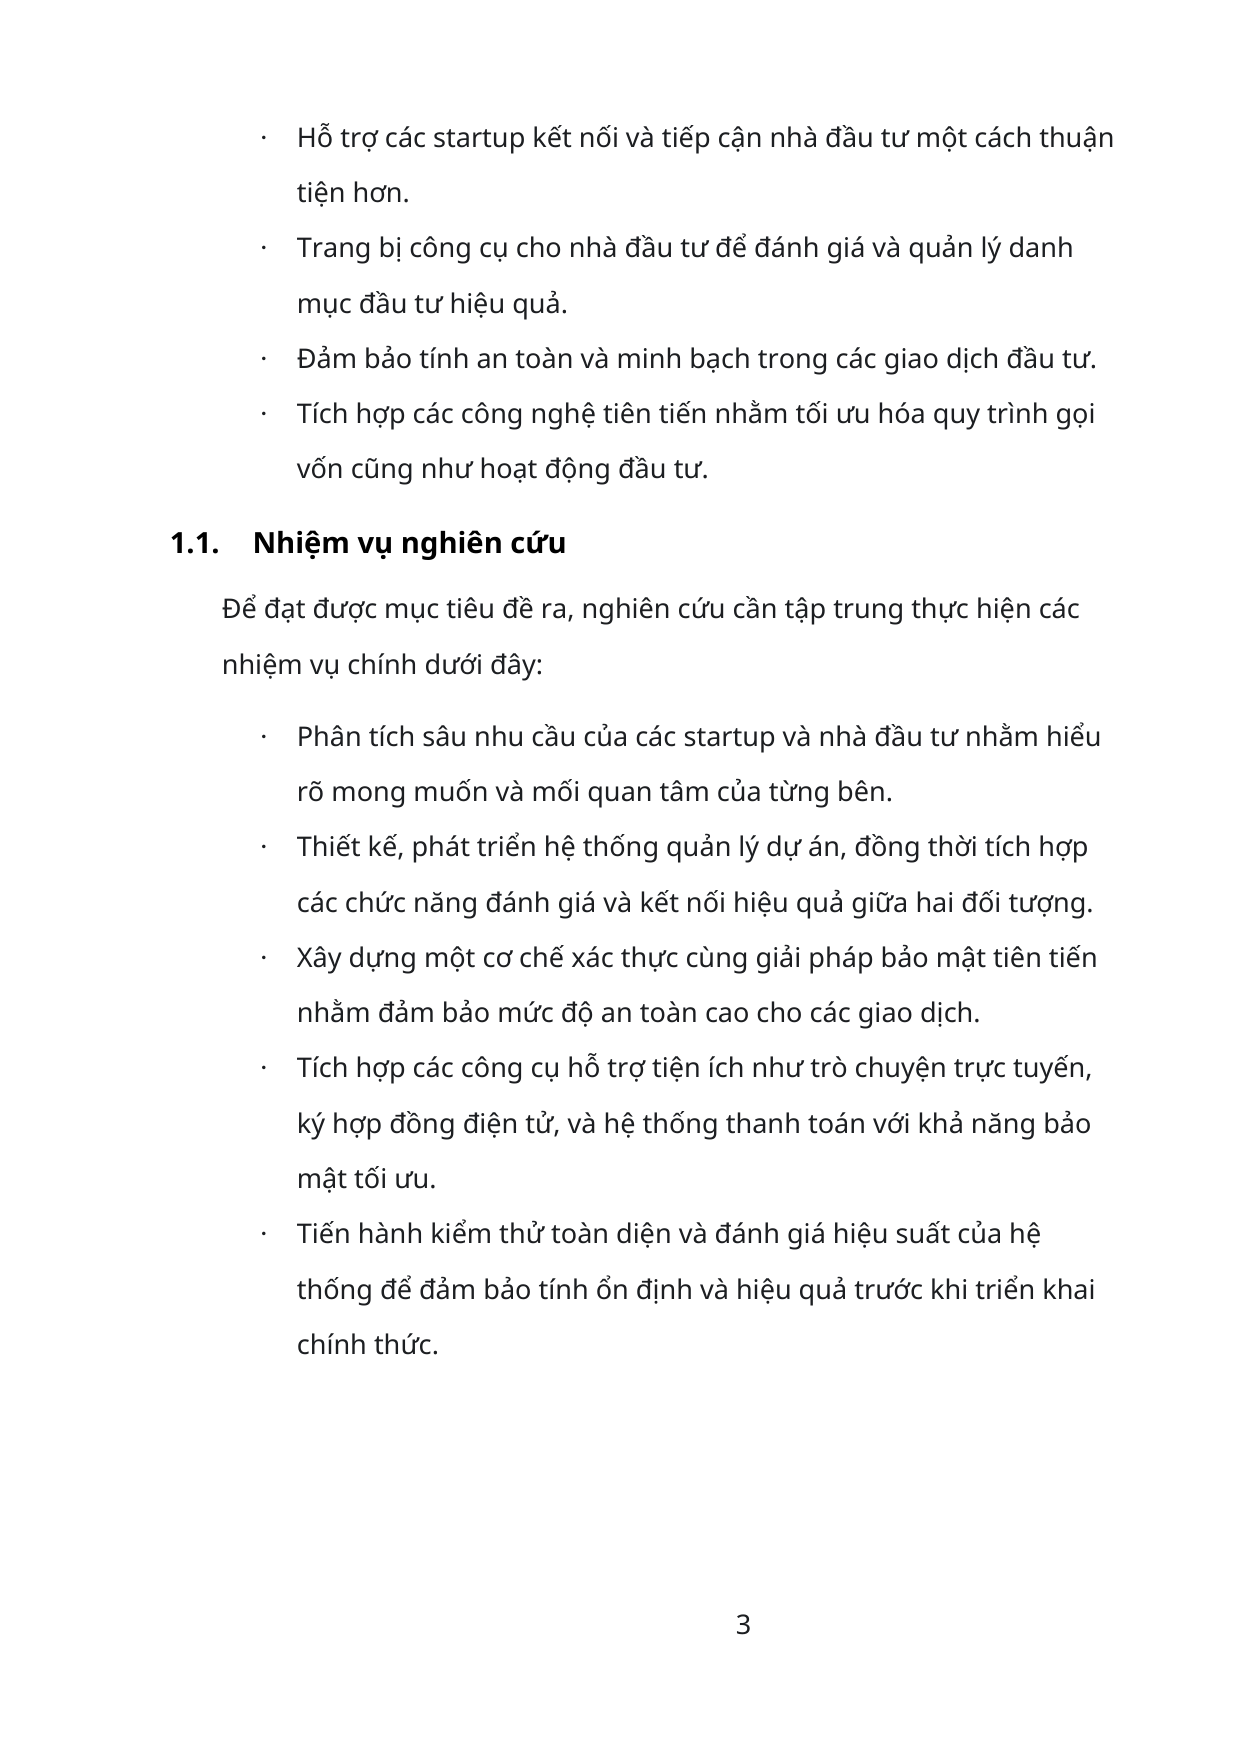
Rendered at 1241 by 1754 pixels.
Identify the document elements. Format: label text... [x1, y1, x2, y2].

list Tích hợp các công cụ hỗ trợ tiện ích như trò chuyện trực tuyến, ký hợp đồng điện tử, và hệ thống thanh toán với khả năng bảo mật tối ưu. [259, 1049, 1122, 1196]
list Hỗ trợ các startup kết nối và tiếp cận nhà đầu tư một cách thuận tiện hơn. [259, 118, 1122, 210]
list Trang bị công cụ cho nhà đầu tư để đánh giá và quản lý danh mục đầu tư hiệu quả. [259, 229, 1122, 321]
list Phân tích sâu nhu cầu của các startup và nhà đầu tư nhằm hiểu rõ mong muốn và mối quan tâm của từng bên. [259, 717, 1122, 809]
text Để đạt được mục tiêu đề ra, nghiên cứu cần tập trung thực hiện các nhiệm vụ chính dưới đây: [222, 590, 1122, 682]
list Tích hợp các công nghệ tiên tiến nhằm tối ưu hóa quy trình gọi vốn cũng như hoạt động đầu tư. [259, 395, 1122, 487]
list Thiết kế, phát triển hệ thống quản lý dự án, đồng thời tích hợp các chức năng đánh giá và kết nối hiệu quả giữa hai đối tượng. [259, 828, 1122, 920]
list Đảm bảo tính an toàn và minh bạch trong các giao dịch đầu tư. [259, 339, 1122, 376]
list Xây dựng một cơ chế xác thực cùng giải pháp bảo mật tiên tiến nhằm đảm bảo mức độ an toàn cao cho các giao dịch. [259, 938, 1122, 1031]
list Tiến hành kiểm thử toàn diện và đánh giá hiệu suất của hệ thống để đảm bảo tính ổn định và hiệu quả trước khi triển khai chính thức. [259, 1215, 1122, 1362]
subtitle Nhiệm vụ nghiên cứu [169, 522, 1122, 562]
